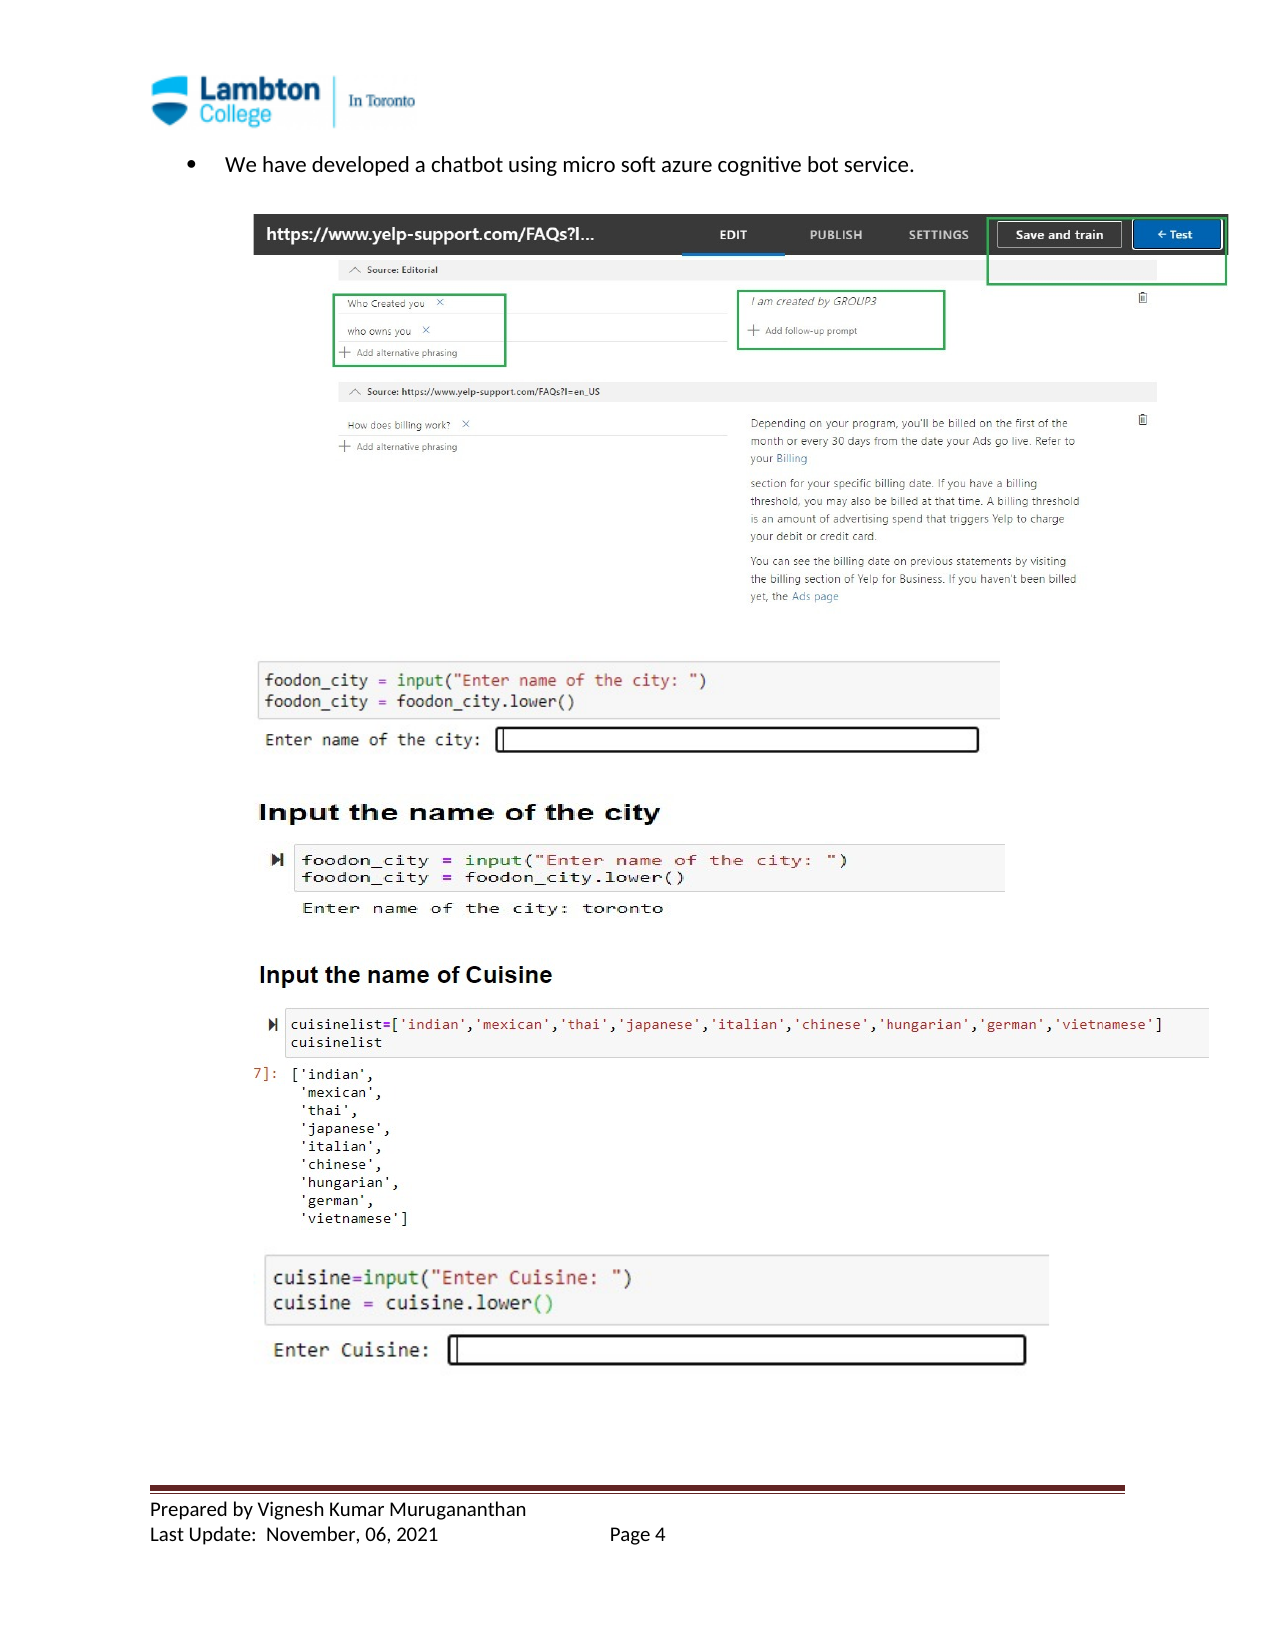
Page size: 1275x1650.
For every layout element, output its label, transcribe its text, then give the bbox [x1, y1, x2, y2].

picture [150, 75, 418, 130]
picture [253, 655, 1000, 759]
list We have developed a chatbot using micro soft azure cognitive bot service. [187, 150, 1125, 178]
picture [253, 214, 1229, 619]
picture [253, 1246, 1050, 1376]
picture [253, 958, 1209, 1243]
picture [253, 794, 1005, 923]
